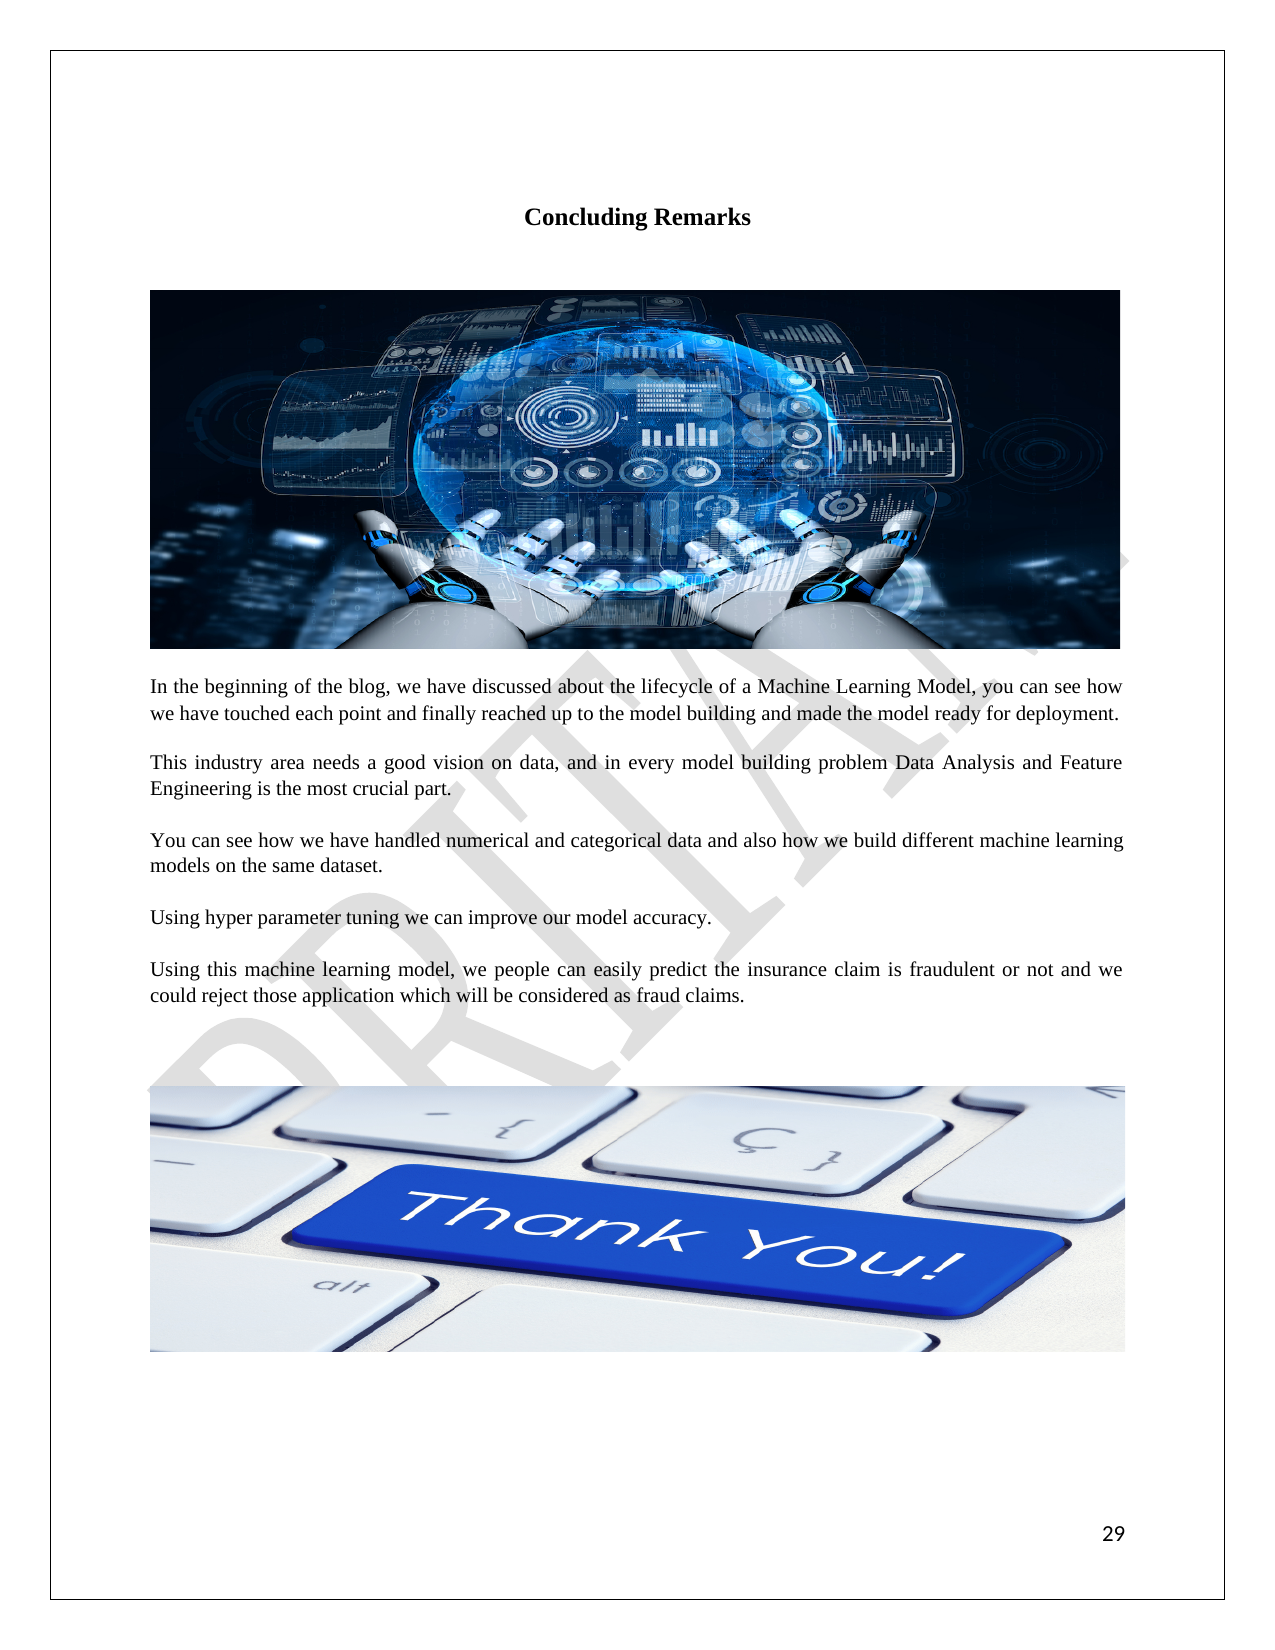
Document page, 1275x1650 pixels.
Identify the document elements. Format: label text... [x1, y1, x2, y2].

text In the beginning of the blog, we have discussed about the lifecycle of a Machine Learning Model, you can see how we have touched each point and finally reached up to the model building and made the model ready for deployment. [150, 674, 1125, 725]
text This industry area needs a good vision on data, and in every model building problem Data Analysis and Feature Engineering is the most crucial part. [150, 750, 1125, 800]
text You can see how we have handled numerical and categorical data and also how we build different machine learning models on the same dataset. [150, 827, 1125, 877]
text Using this machine learning model, we people can easily predict the insurance claim is fraudulent or not and we could reject those application which will be considered as fraud claims. [150, 957, 1125, 1007]
text Concluding Remarks [150, 202, 1125, 231]
text Using hyper parameter tuning we can improve our model accuracy. [150, 905, 1125, 929]
picture [150, 290, 1121, 649]
picture [150, 1086, 1125, 1352]
